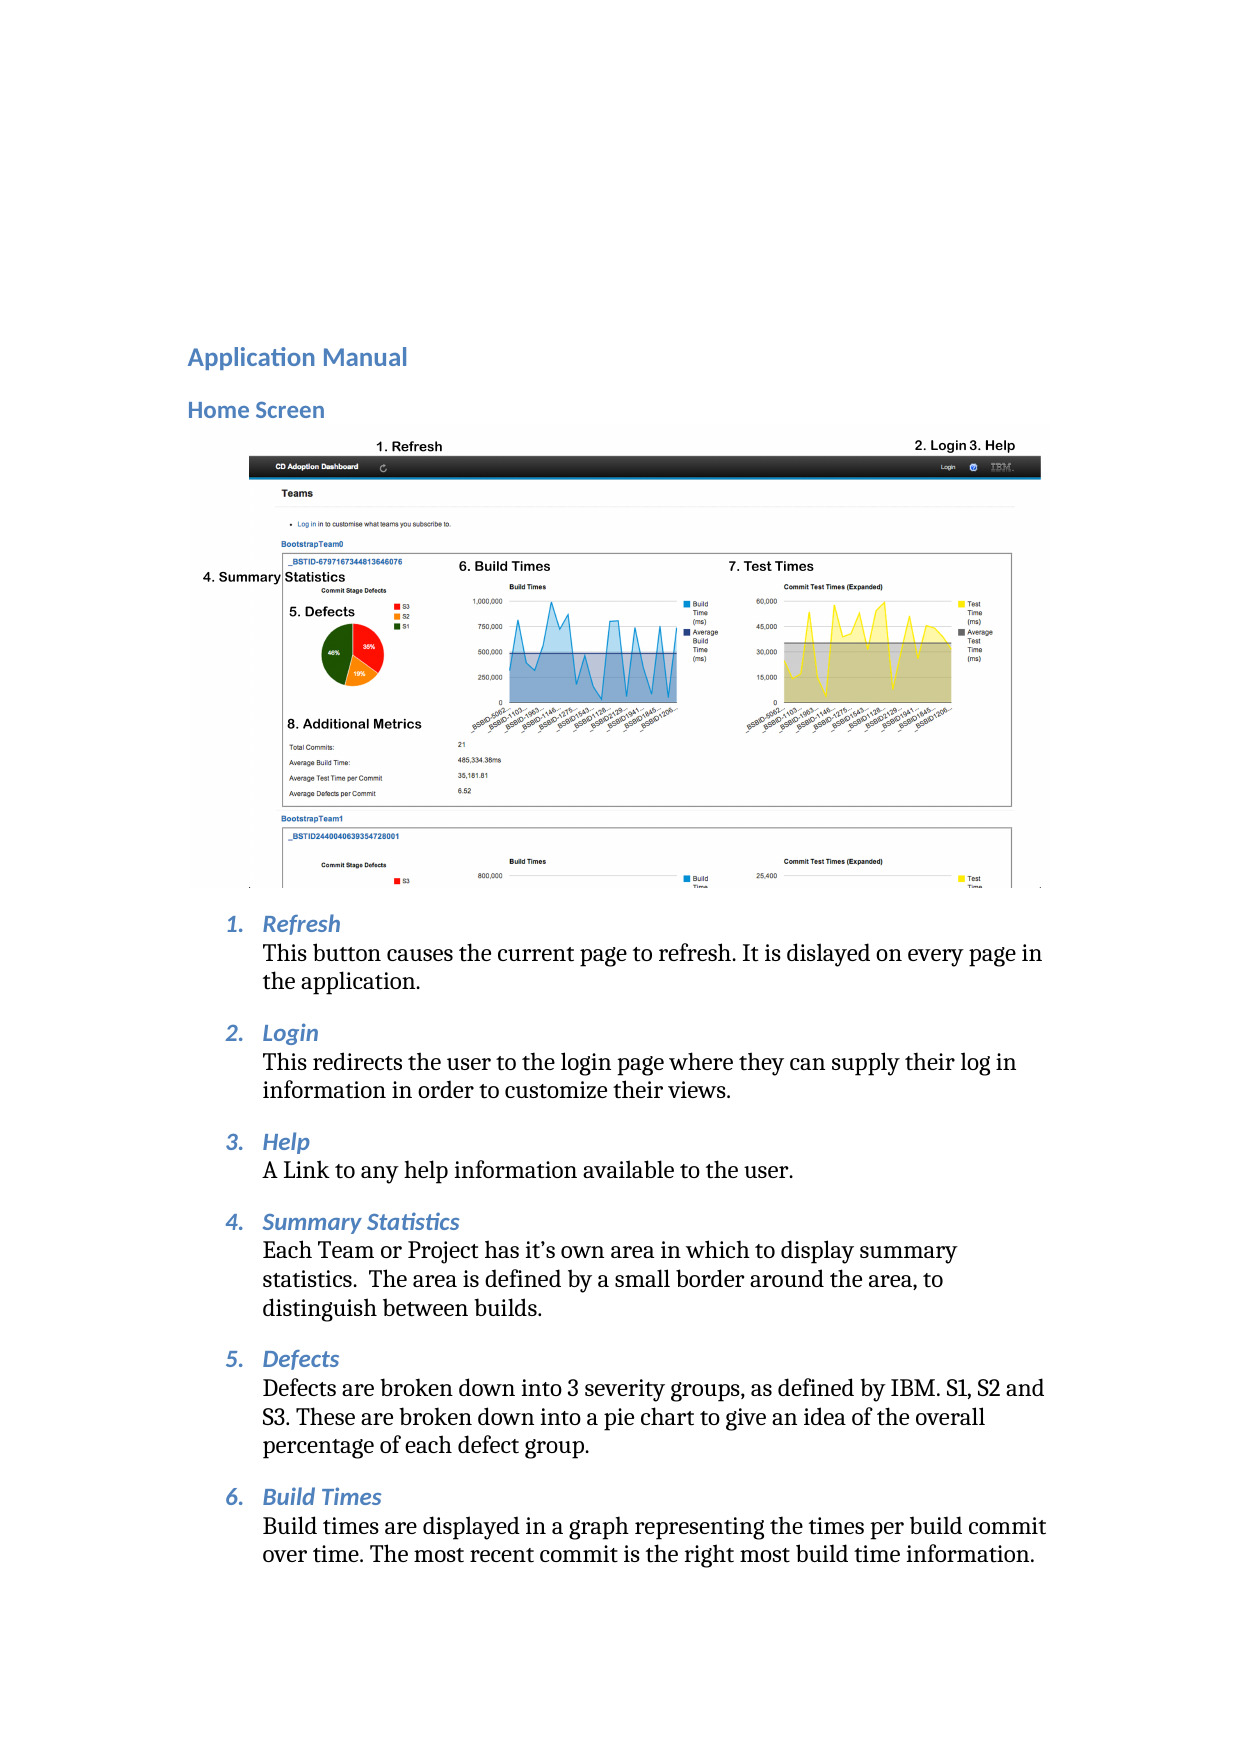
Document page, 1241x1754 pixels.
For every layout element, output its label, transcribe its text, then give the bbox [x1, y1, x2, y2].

list Defects are broken down into 3 severity groups, as defined by IBM. S1, S2 and S3. These are broken down into a pie chart to give an idea of the overall percentage of each defect group. [262, 1374, 1053, 1460]
subtitle Application Manual [187, 340, 1053, 373]
list This button causes the current page to refresh. It is dislayed on every page in the application. [262, 938, 1053, 996]
subtitle Defects [225, 1343, 1053, 1374]
list This redirects the user to the login page where they can supply their log in information in order to customize their views. [262, 1047, 1053, 1105]
list Build times are displayed in a graph representing the times per build commit over time. The most recent commit is the right most build time information. [262, 1512, 1053, 1569]
subtitle Help [225, 1126, 1053, 1156]
list A Link to any help information available to the user. [262, 1156, 1053, 1185]
subtitle Refresh [225, 908, 1053, 938]
subtitle Summary Statistics [225, 1206, 1053, 1236]
subtitle Build Times [225, 1481, 1053, 1512]
subtitle Login [225, 1017, 1053, 1047]
picture [187, 424, 1052, 888]
list Each Team or Project has it’s own area in which to display summary statistics. The area is defined by a small border around the area, to distinguish between builds. [262, 1236, 1053, 1323]
subtitle Home Screen [187, 394, 1053, 425]
